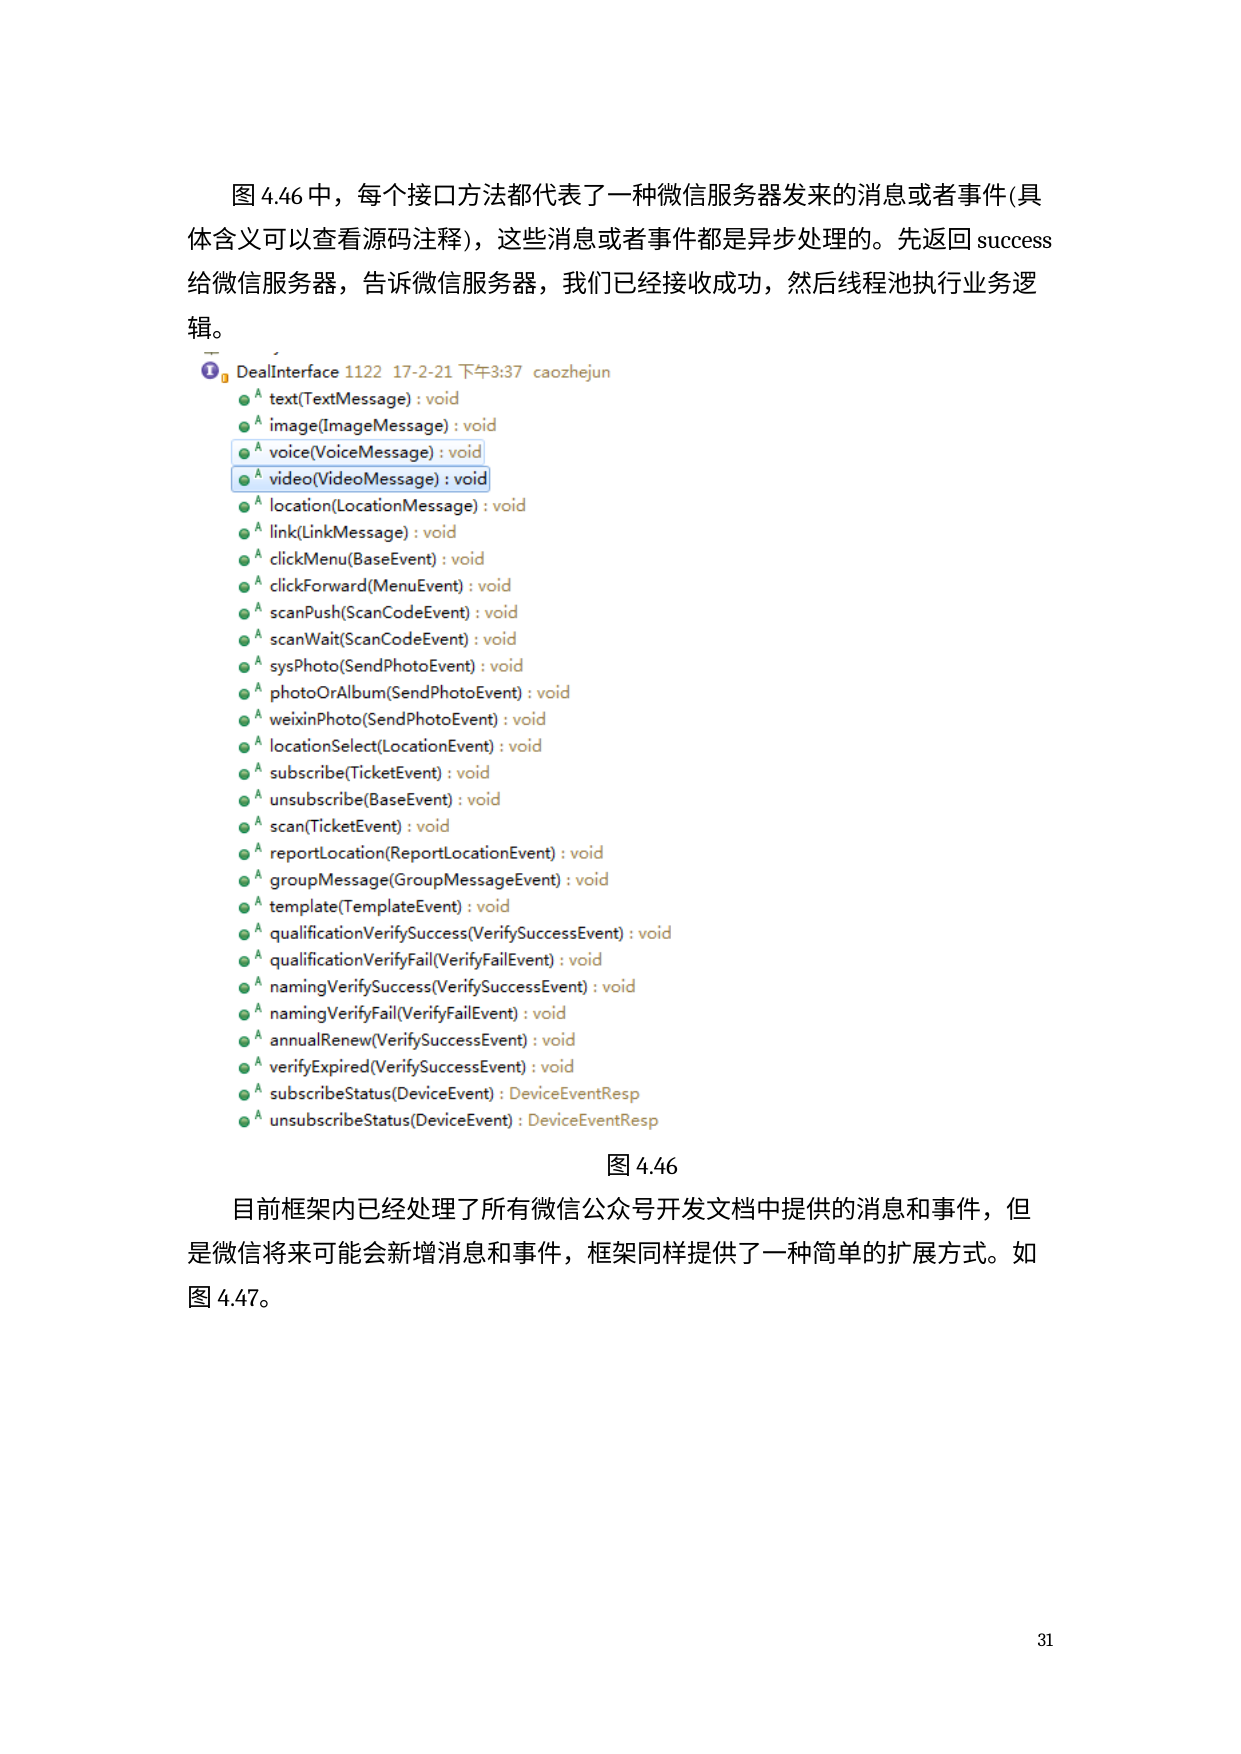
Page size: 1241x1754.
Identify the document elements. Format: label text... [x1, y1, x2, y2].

text 图4.46中，每个接口方法都代表了一种微信服务器发来的消息或者事件(具体含义可以查看源码注释)，这些消息或者事件都是异步处理的。先返回success给微信服务器，告诉微信服务器，我们已经接收成功，然后线程池执行业务逻辑。 [187, 172, 1053, 348]
text 图4.46 [187, 1141, 1053, 1185]
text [187, 1185, 1053, 1318]
picture [187, 352, 711, 1138]
